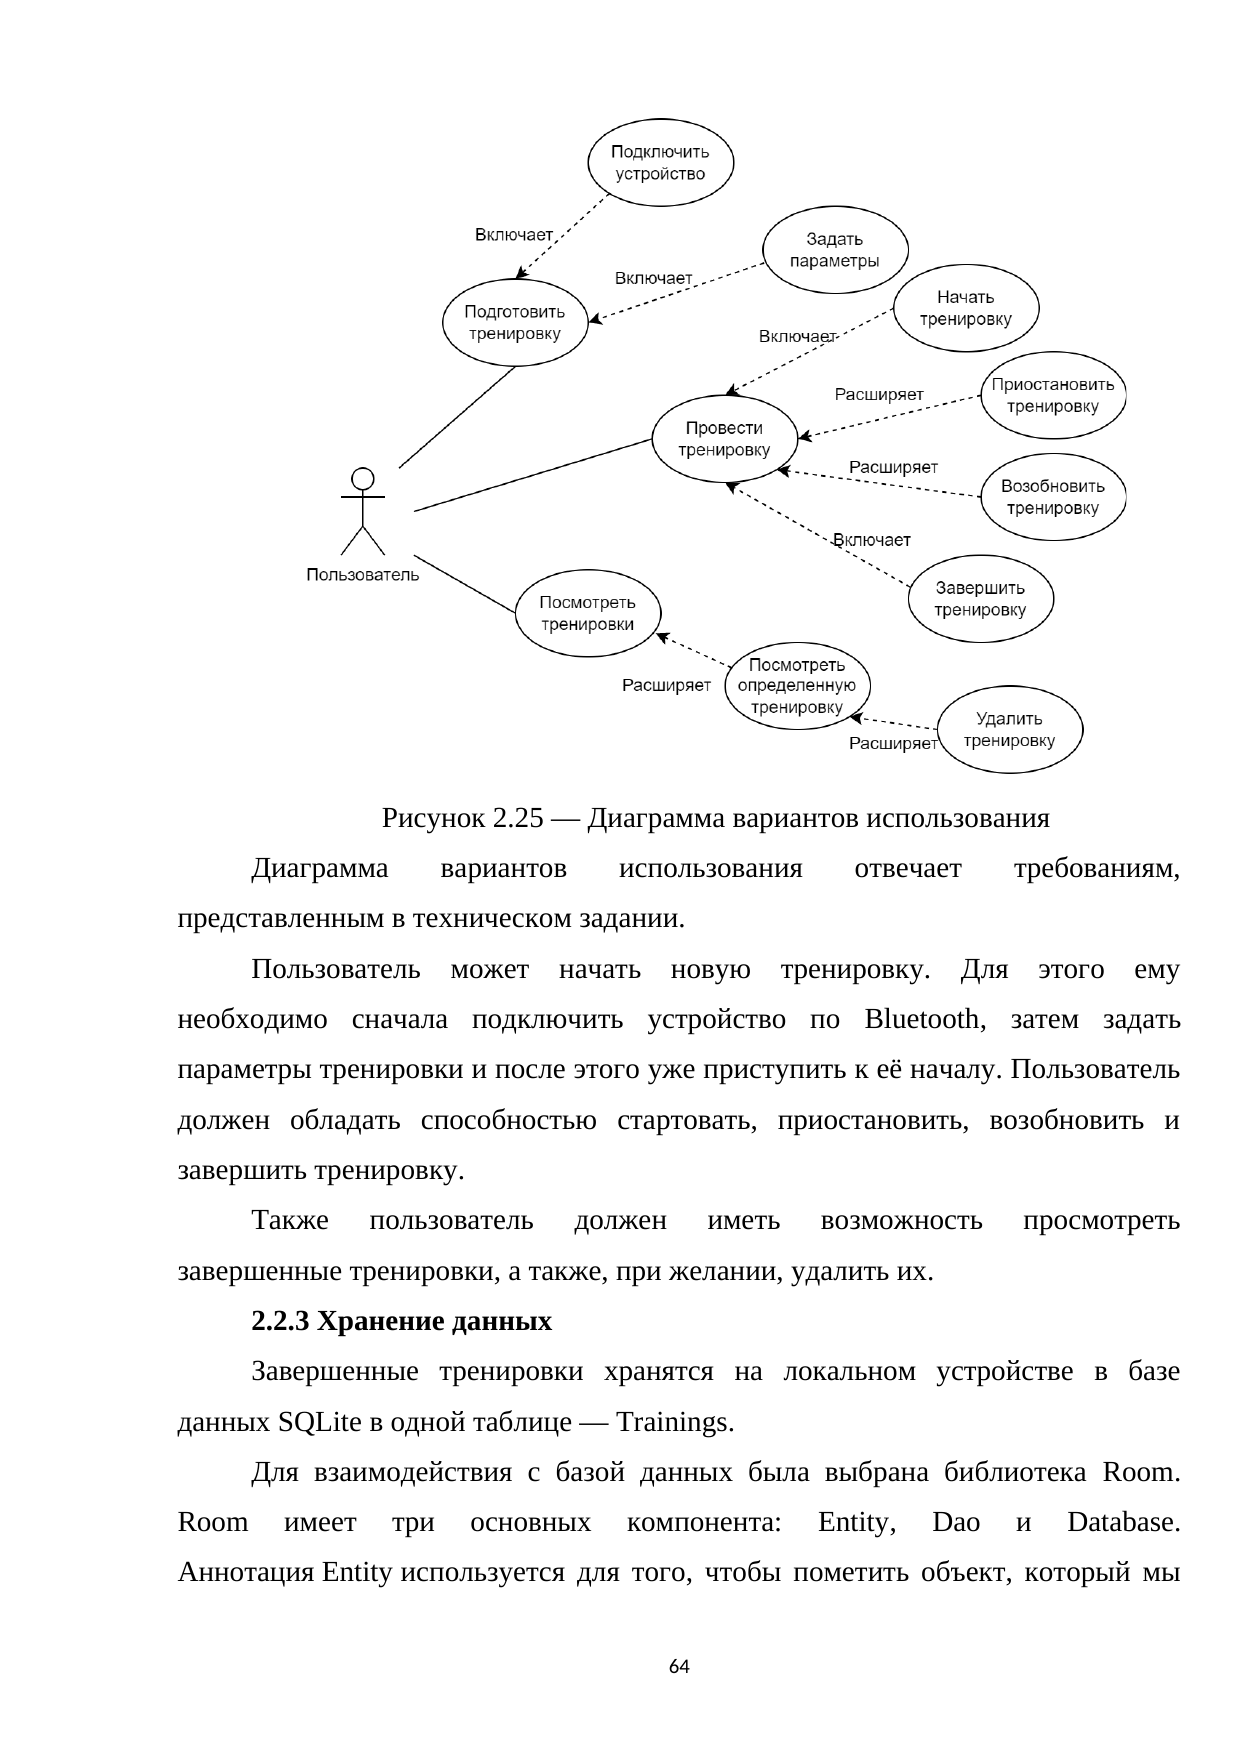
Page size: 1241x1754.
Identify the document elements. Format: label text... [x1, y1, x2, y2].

text Диаграмма вариантов использования отвечает требованиям, представленным в техническом задании. [177, 850, 1181, 934]
text Также пользователь должен иметь возможность просмотреть завершенные тренировки, а также, при желании, удалить их. [177, 1202, 1181, 1286]
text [177, 1454, 1181, 1588]
picture [305, 118, 1127, 775]
text Рисунок 2.25 — Диаграмма вариантов использования [177, 800, 1181, 833]
text Пользователь может начать новую тренировку. Для этого ему необходимо сначала подключить устройство по Bluetooth, затем задать параметры тренировки и после этого уже приступить к её началу. Пользователь должен обладать способностью стартовать, приостановить, возобновить и завершить тренировку. [177, 951, 1181, 1186]
text 2.2.3 Хранение данных [177, 1303, 1181, 1337]
text Завершенные тренировки хранятся на локальном устройстве в базе данных SQLite в одной таблице — Trainings. [177, 1353, 1181, 1437]
